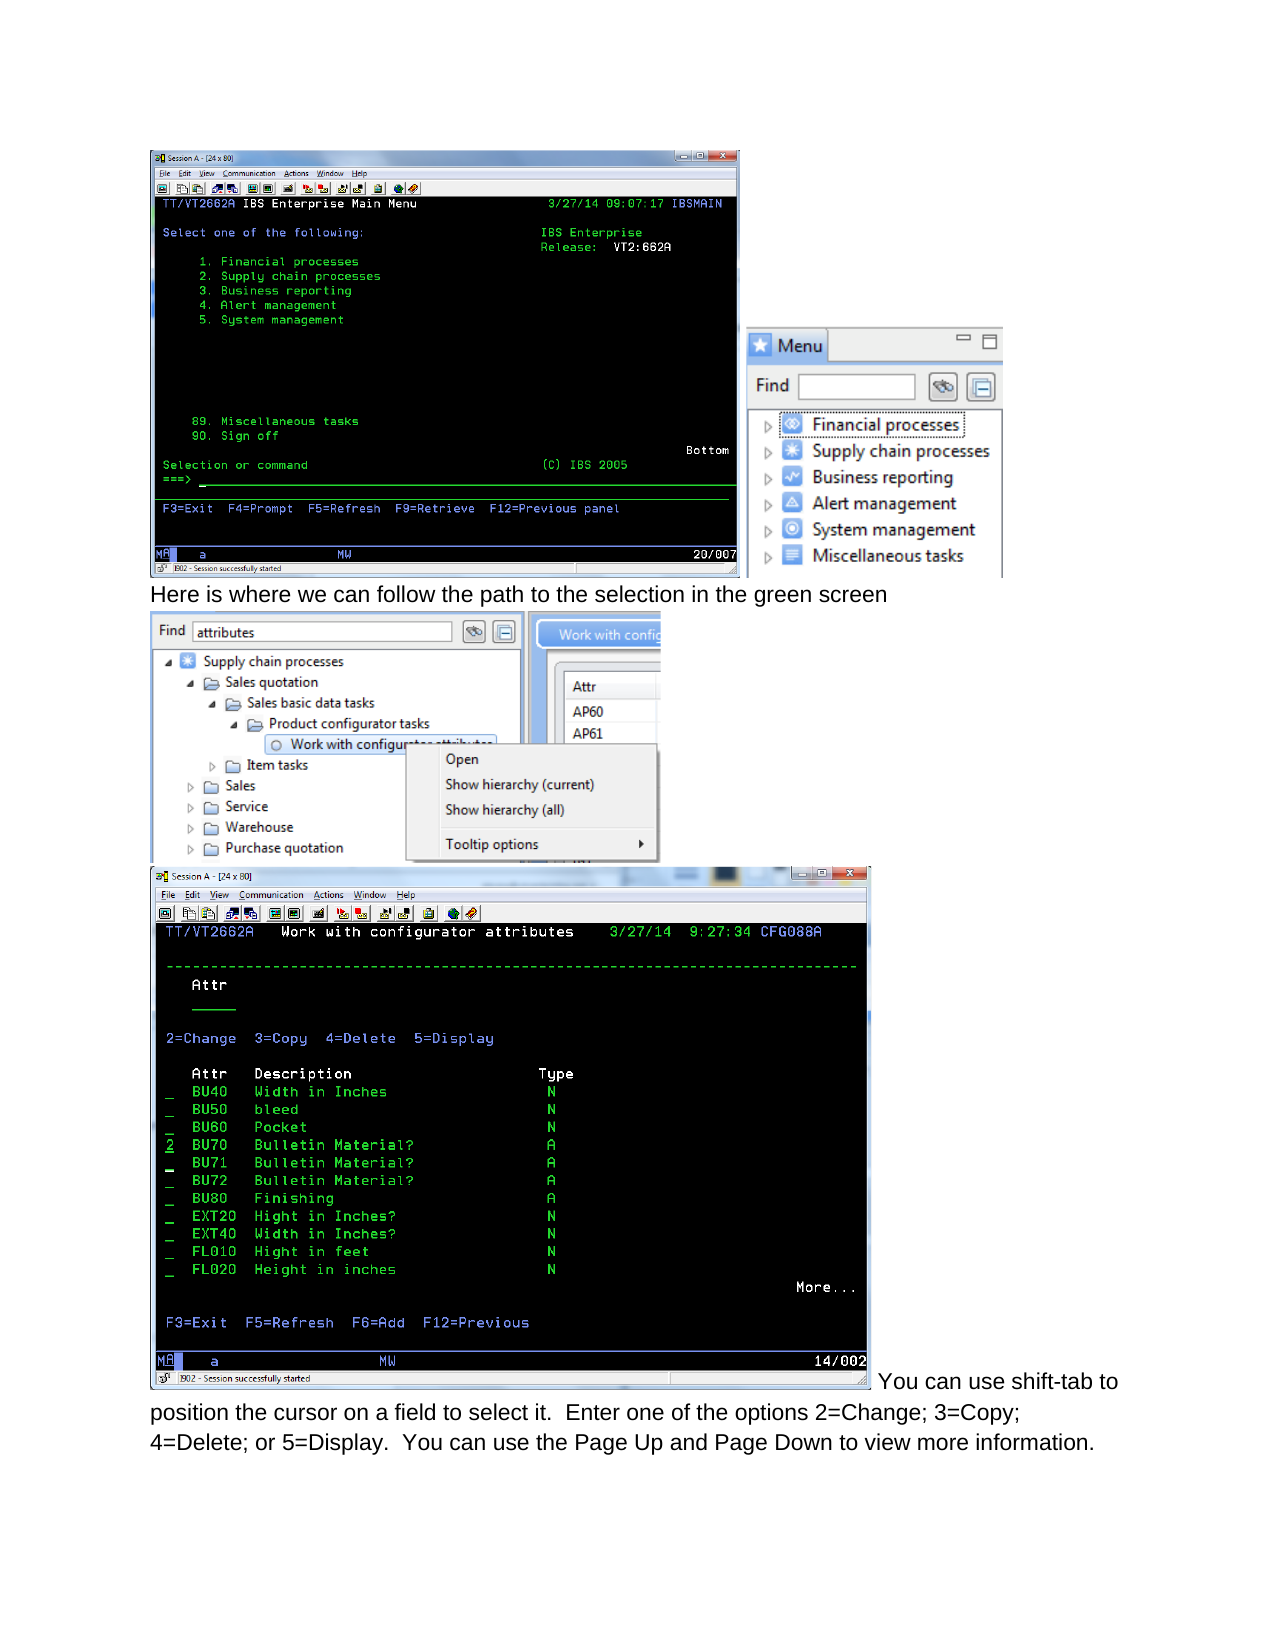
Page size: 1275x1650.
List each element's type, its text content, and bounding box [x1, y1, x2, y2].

picture [150, 150, 740, 578]
picture [150, 611, 661, 863]
picture [150, 866, 872, 1390]
text Here is where we can follow the path to the selection in the green screen [150, 581, 1125, 607]
picture [746, 326, 1003, 578]
